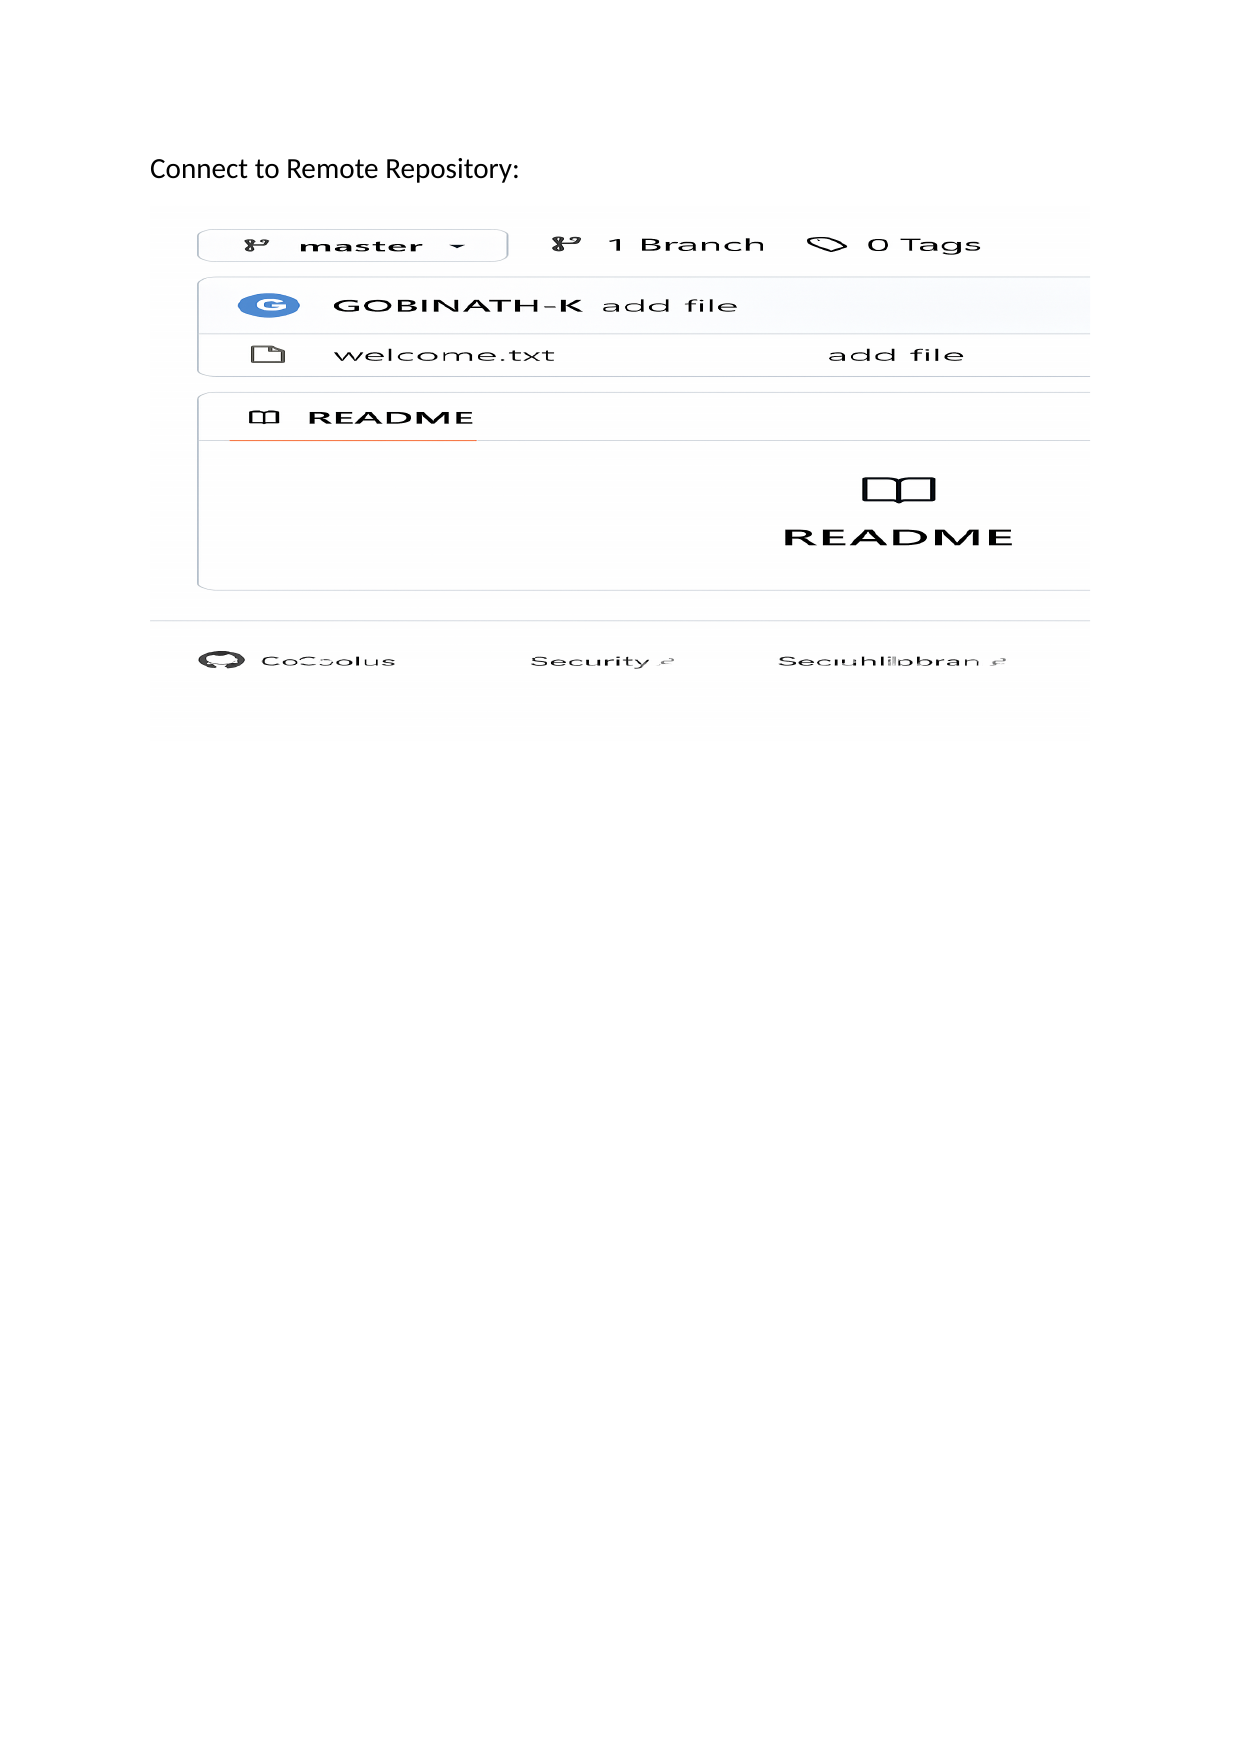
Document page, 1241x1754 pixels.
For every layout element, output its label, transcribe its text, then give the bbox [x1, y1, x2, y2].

picture [150, 205, 1091, 741]
text Connect to Remote Repository: [150, 150, 1090, 186]
